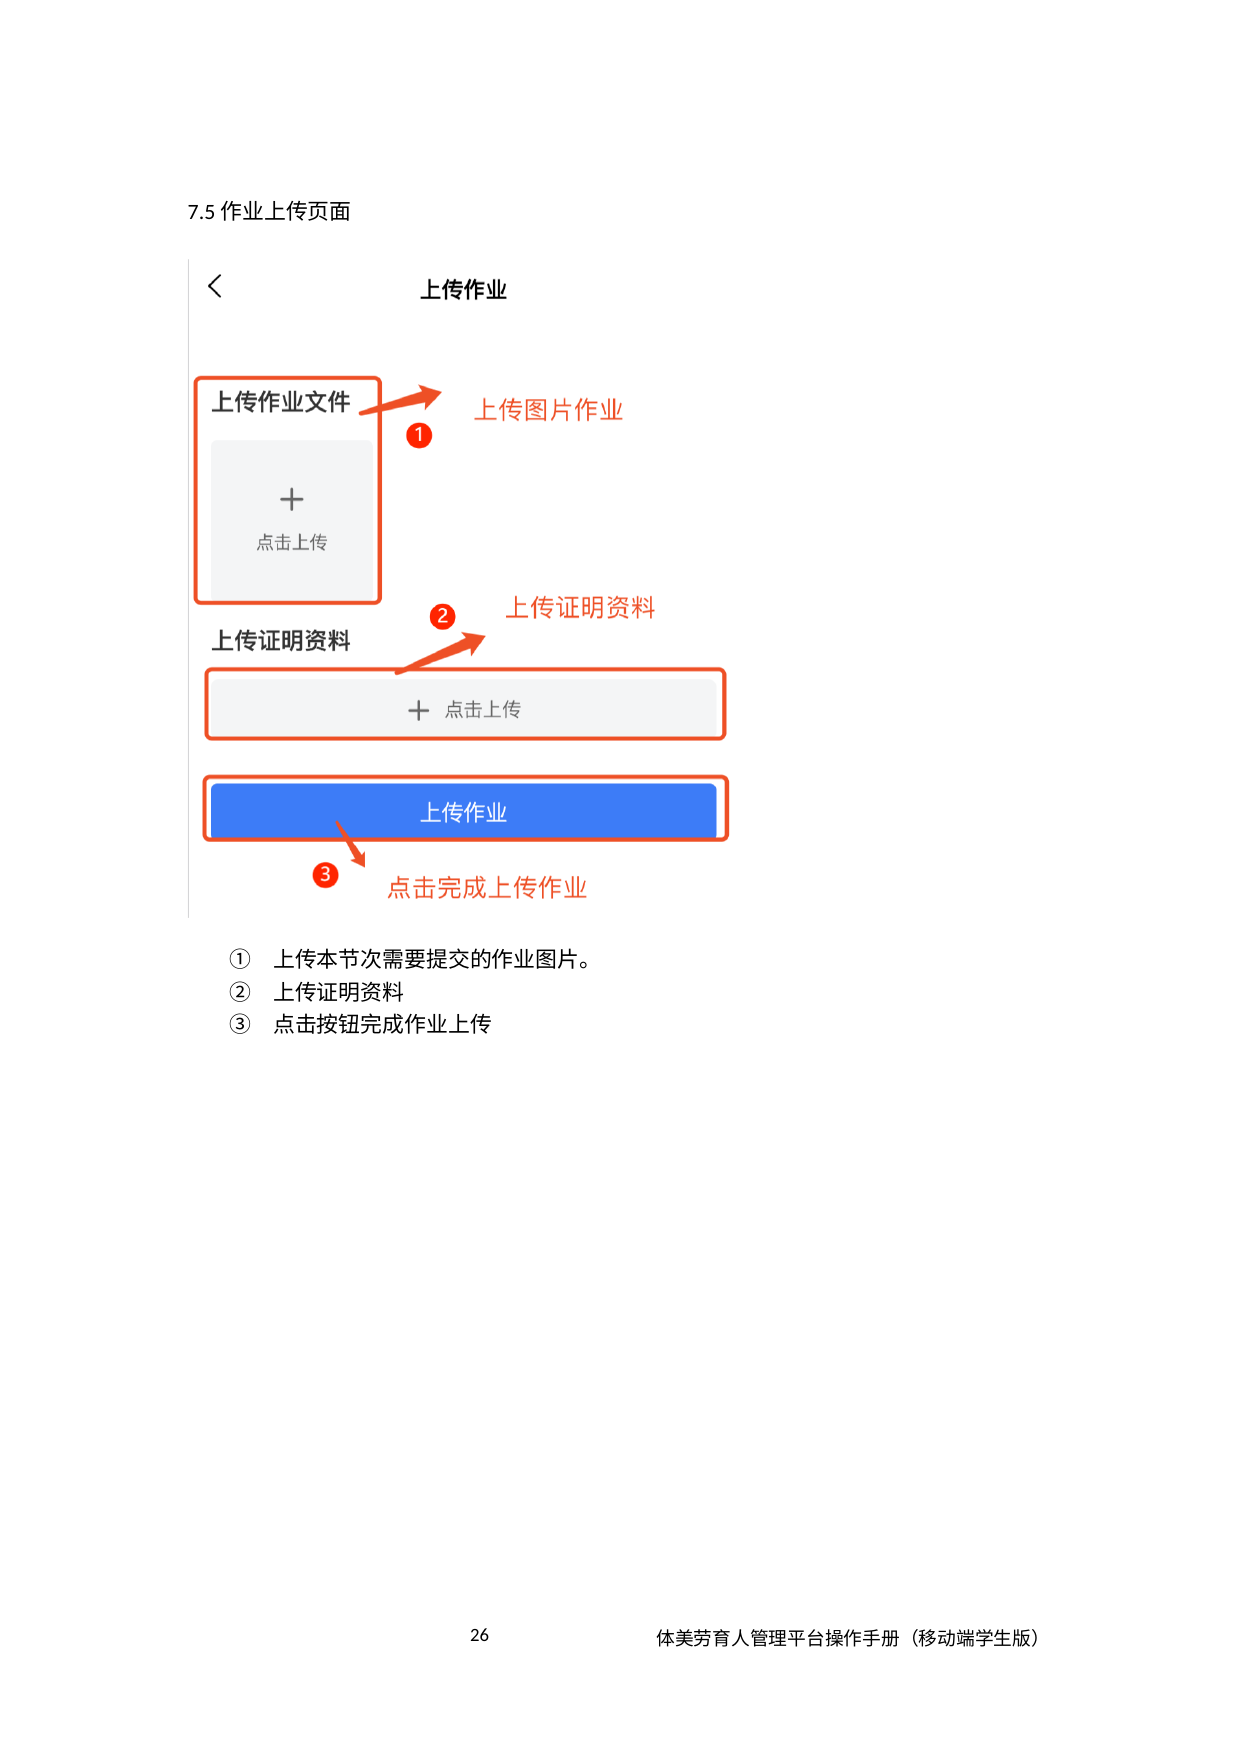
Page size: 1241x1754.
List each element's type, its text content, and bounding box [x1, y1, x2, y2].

list 上传证明资料 [187, 974, 1053, 1007]
list 点击按钮完成作业上传 [187, 1007, 1053, 1039]
picture [187, 259, 738, 918]
list 7.5 作业上传页面 [187, 194, 1053, 227]
list 上传本节次需要提交的作业图片。 [187, 942, 1053, 974]
